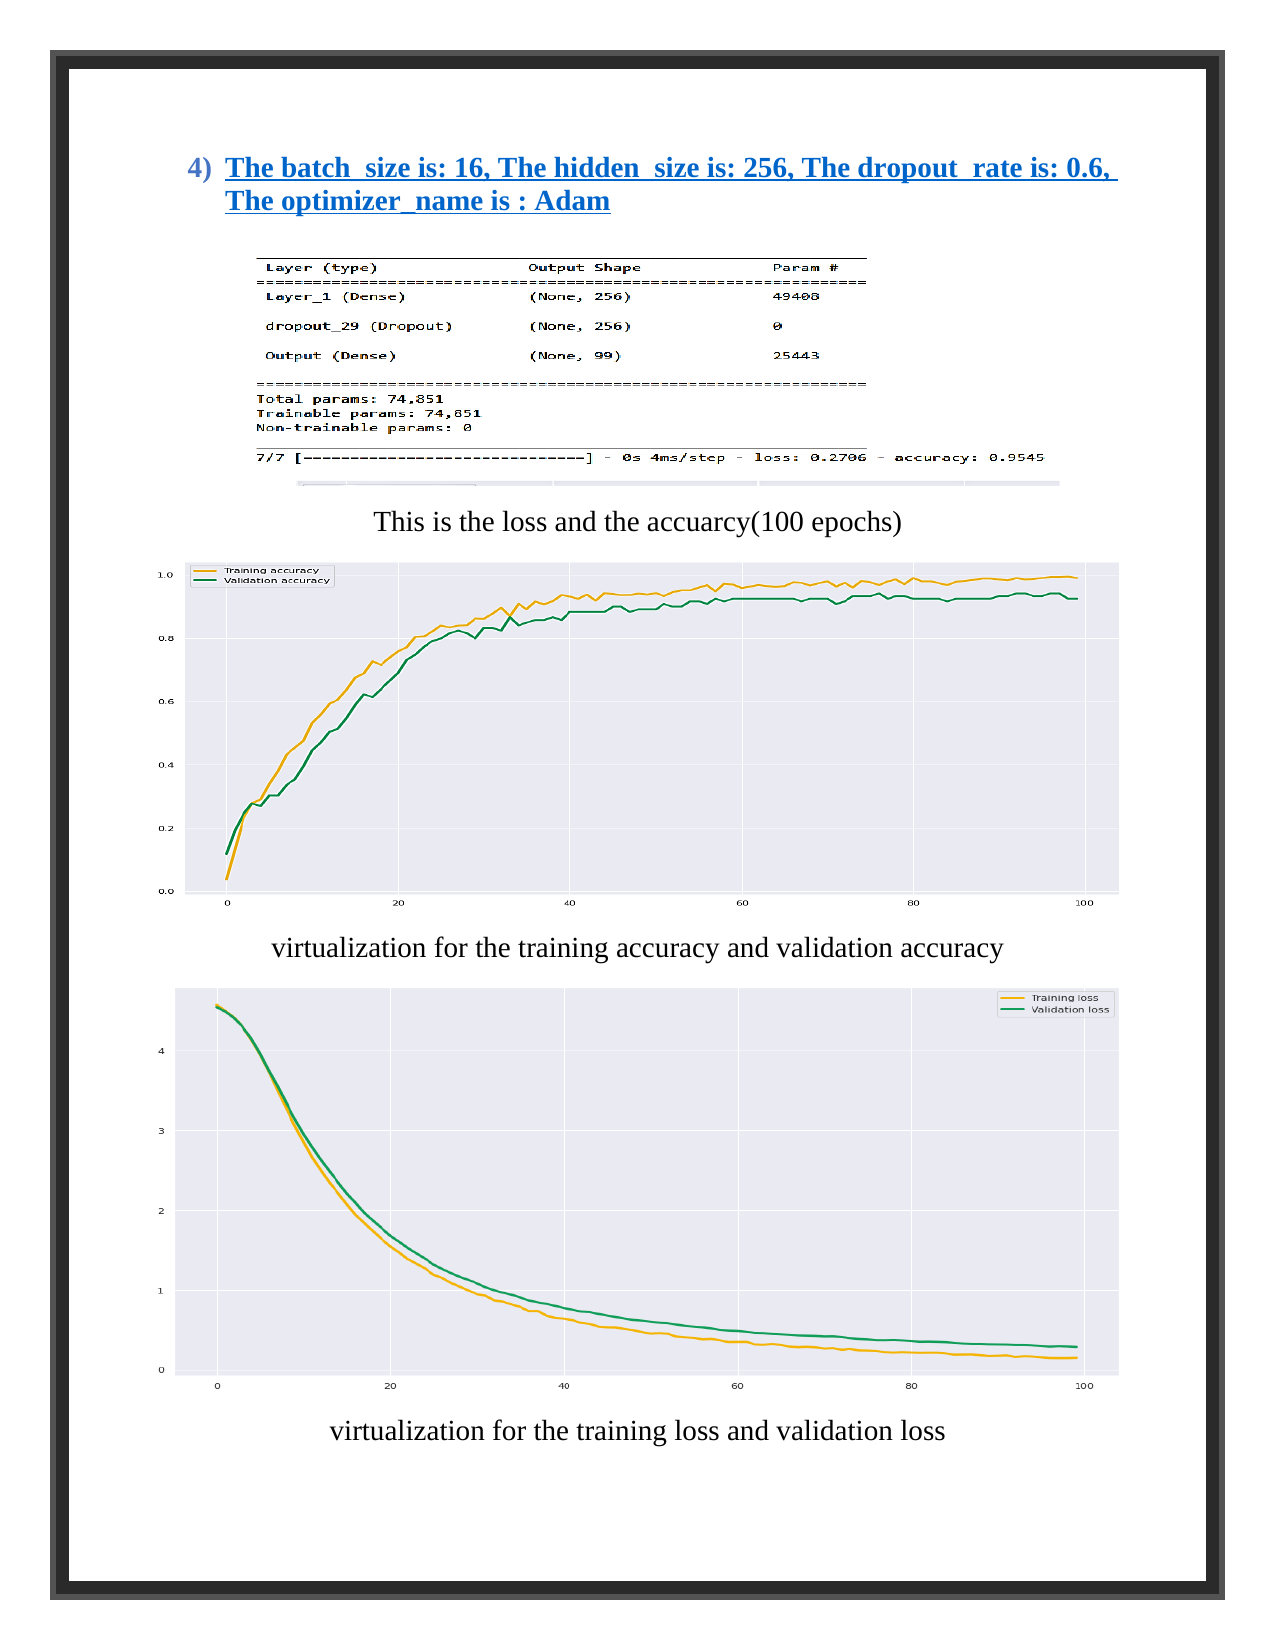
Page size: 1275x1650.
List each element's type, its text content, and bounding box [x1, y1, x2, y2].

picture [150, 982, 1125, 1395]
text virtualization for the training accuracy and validation accuracy [150, 930, 1125, 963]
picture [150, 557, 1125, 911]
text virtualization for the training loss and validation loss [150, 1413, 1125, 1447]
text This is the loss and the accuarcy(100 epochs) [150, 504, 1125, 538]
list The batch_size is: 16, The hidden_size is: 256, The dropout_rate is: 0.6, The optimizer_name is : Adam [187, 150, 1125, 217]
picture [225, 250, 1060, 486]
